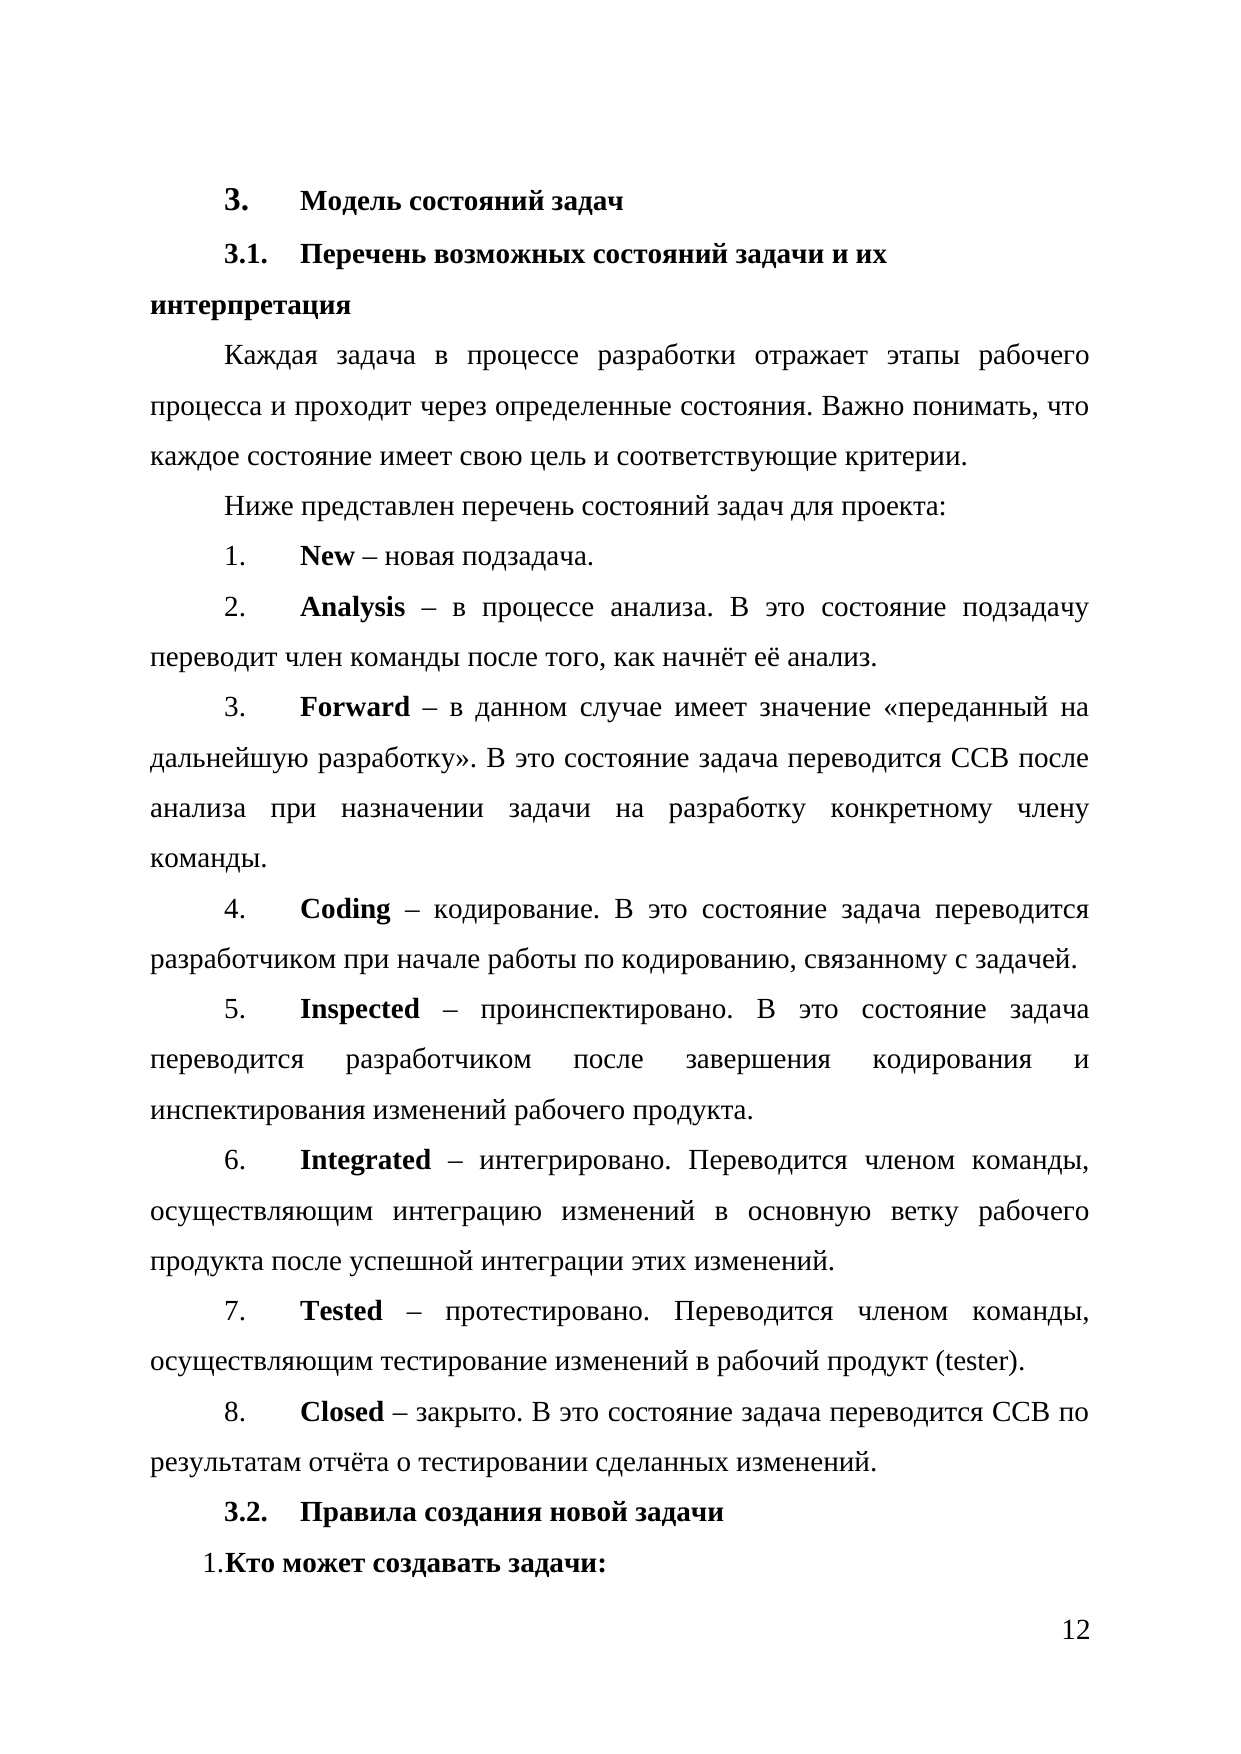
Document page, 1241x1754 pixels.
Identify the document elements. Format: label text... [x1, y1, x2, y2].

text Каждая задача в процессе разработки отражает этапы рабочего процесса и проходит через определенные состояния. Важно понимать, что каждое состояние имеет свою цель и соответствующие критерии. [150, 337, 1090, 471]
list Кто может создавать задачи: [150, 1545, 1090, 1578]
list Closed – закрыто. В это состояние задача переводится CCB по результатам отчёта о тестировании сделанных изменений. [150, 1394, 1090, 1478]
list Tested – протестировано. Переводится членом команды, осуществляющим тестирование изменений в рабочий продукт (tester). [150, 1293, 1090, 1377]
subtitle Перечень возможных состояний задачи и их интерпретация [150, 237, 1090, 321]
list Integrated – интегрировано. Переводится членом команды, осуществляющим интеграцию изменений в основную ветку рабочего продукта после успешной интеграции этих изменений. [150, 1142, 1090, 1276]
subtitle Модель состояний задач [150, 179, 1090, 217]
list Ниже представлен перечень состояний задач для проекта: [150, 488, 1090, 522]
list Analysis – в процессе анализа. В это состояние подзадачу переводит член команды после того, как начнёт её анализ. [150, 589, 1090, 673]
list New – новая подзадача. [150, 538, 1090, 572]
list Forward – в данном случае имеет значение «переданный на дальнейшую разработку». В это состояние задача переводится CCB после анализа при назначении задачи на разработку конкретному члену команды. [150, 689, 1090, 874]
list Inspected – проинспектировано. В это состояние задача переводится разработчиком после завершения кодирования и инспектирования изменений рабочего продукта. [150, 991, 1090, 1126]
list Coding – кодирование. В это состояние задача переводится разработчиком при начале работы по кодированию, связанному с задачей. [150, 891, 1090, 974]
subtitle Правила создания новой задачи [150, 1494, 1090, 1528]
